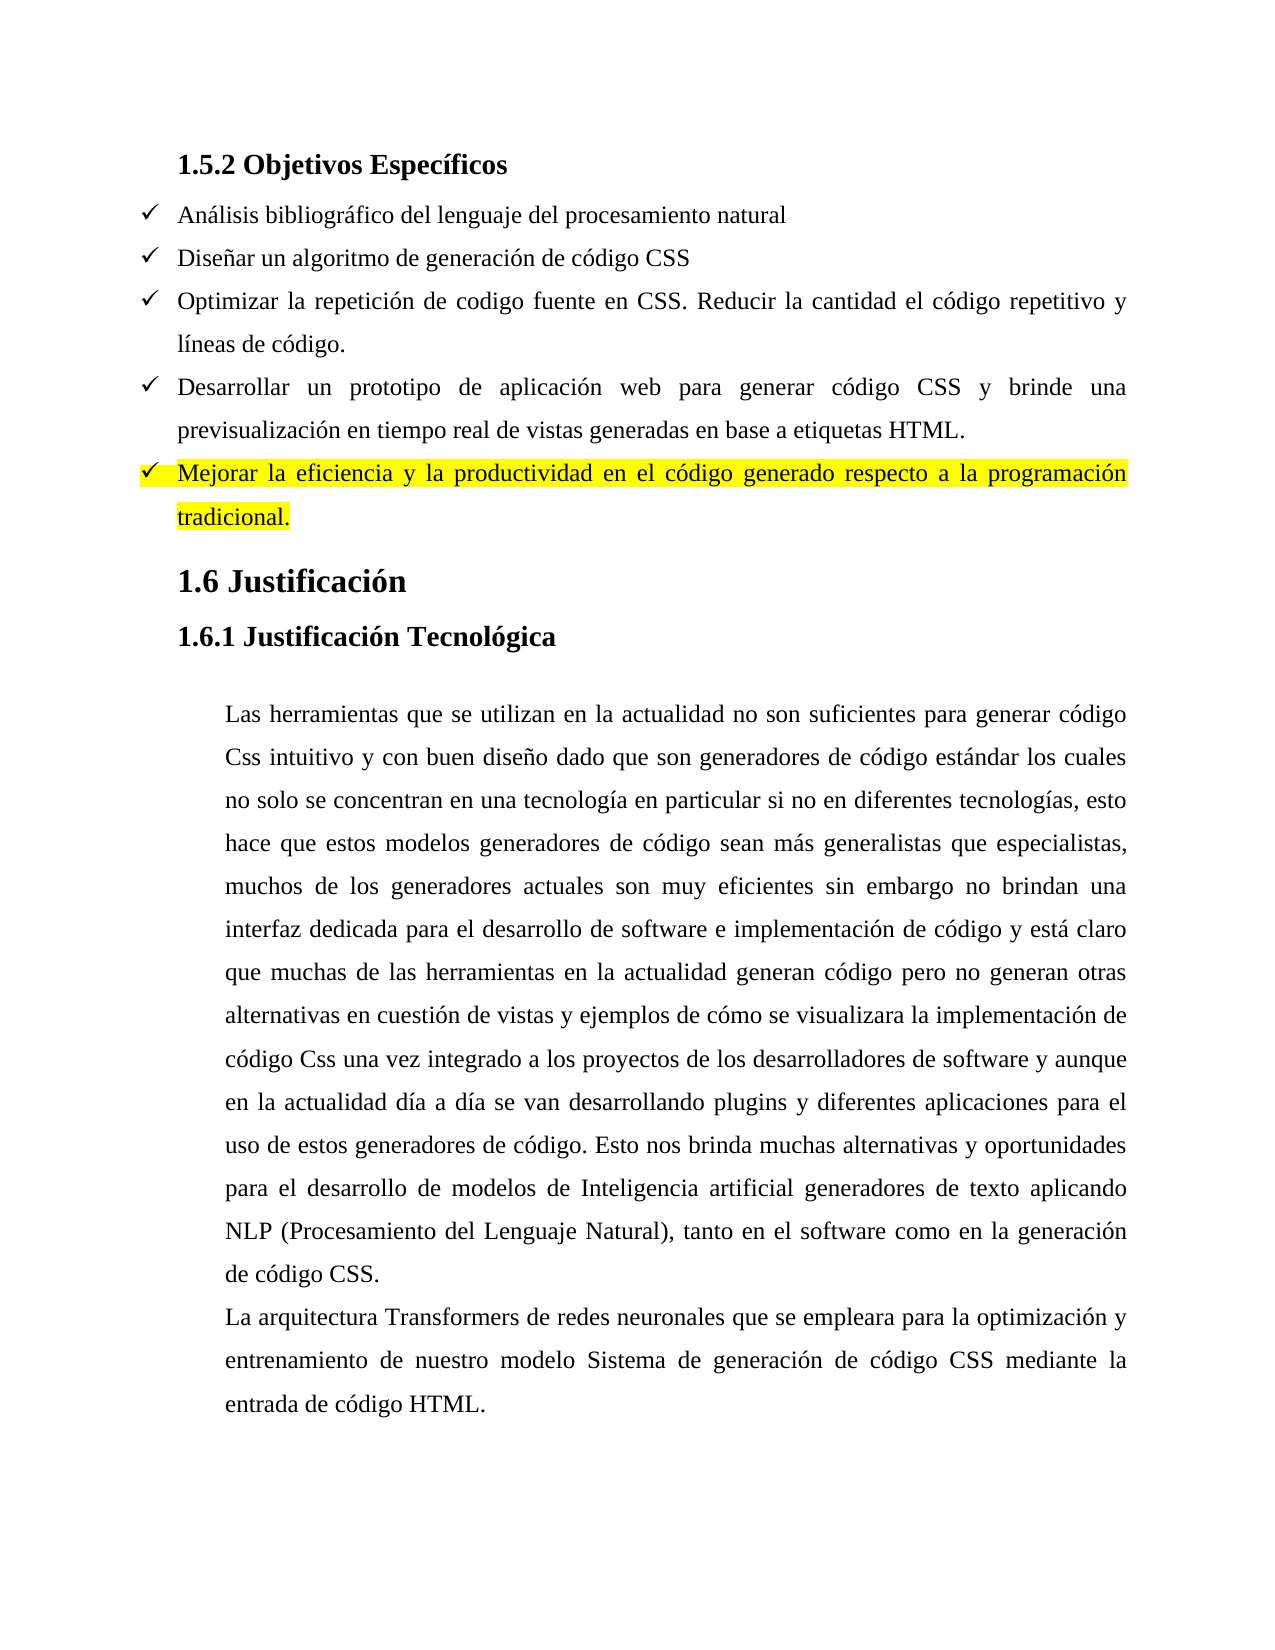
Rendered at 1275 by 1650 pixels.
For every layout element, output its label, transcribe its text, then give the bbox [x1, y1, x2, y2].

list Optimizar la repetición de codigo fuente en CSS. Reducir la cantidad el código repetitivo y líneas de código. [139, 286, 1128, 358]
subtitle 1.5.2 Objetivos Específicos [177, 147, 1128, 181]
list Las herramientas que se utilizan en la actualidad no son suficientes para generar código Css intuitivo y con buen diseño dado que son generadores de código estándar los cuales no solo se concentran en una tecnología en particular si no en diferentes tecnologías, esto hace que estos modelos generadores de código sean más generalistas que especialistas, muchos de los generadores actuales son muy eficientes sin embargo no brindan una interfaz dedicada para el desarrollo de software e implementación de código y está claro que muchas de las herramientas en la actualidad generan código pero no generan otras alternativas en cuestión de vistas y ejemplos de cómo se visualizara la implementación de código Css una vez integrado a los proyectos de los desarrolladores de software y aunque en la actualidad día a día se van desarrollando plugins y diferentes aplicaciones para el uso de estos generadores de código. Esto nos brinda muchas alternativas y oportunidades para el desarrollo de modelos de Inteligencia artificial generadores de texto aplicando NLP (Procesamiento del Lenguaje Natural), tanto en el software como en la generación de código CSS. [225, 699, 1128, 1288]
list La arquitectura Transformers de redes neuronales que se empleara para la optimización y entrenamiento de nuestro modelo Sistema de generación de código CSS mediante la entrada de código HTML. [225, 1302, 1128, 1417]
subtitle 1.6.1 Justificación Tecnológica [177, 619, 1128, 653]
list Diseñar un algoritmo de generación de código CSS [139, 243, 1128, 272]
subtitle 1.6 Justificación [177, 561, 1128, 600]
list Desarrollar un prototipo de aplicación web para generar código CSS y brinde una previsualización en tiempo real de vistas generadas en base a etiquetas HTML. [139, 372, 1128, 444]
list Análisis bibliográfico del lenguaje del procesamiento natural [139, 200, 1128, 228]
list Mejorar la eficiencia y la productividad en el código generado respecto a la programación tradicional. [139, 458, 1128, 530]
